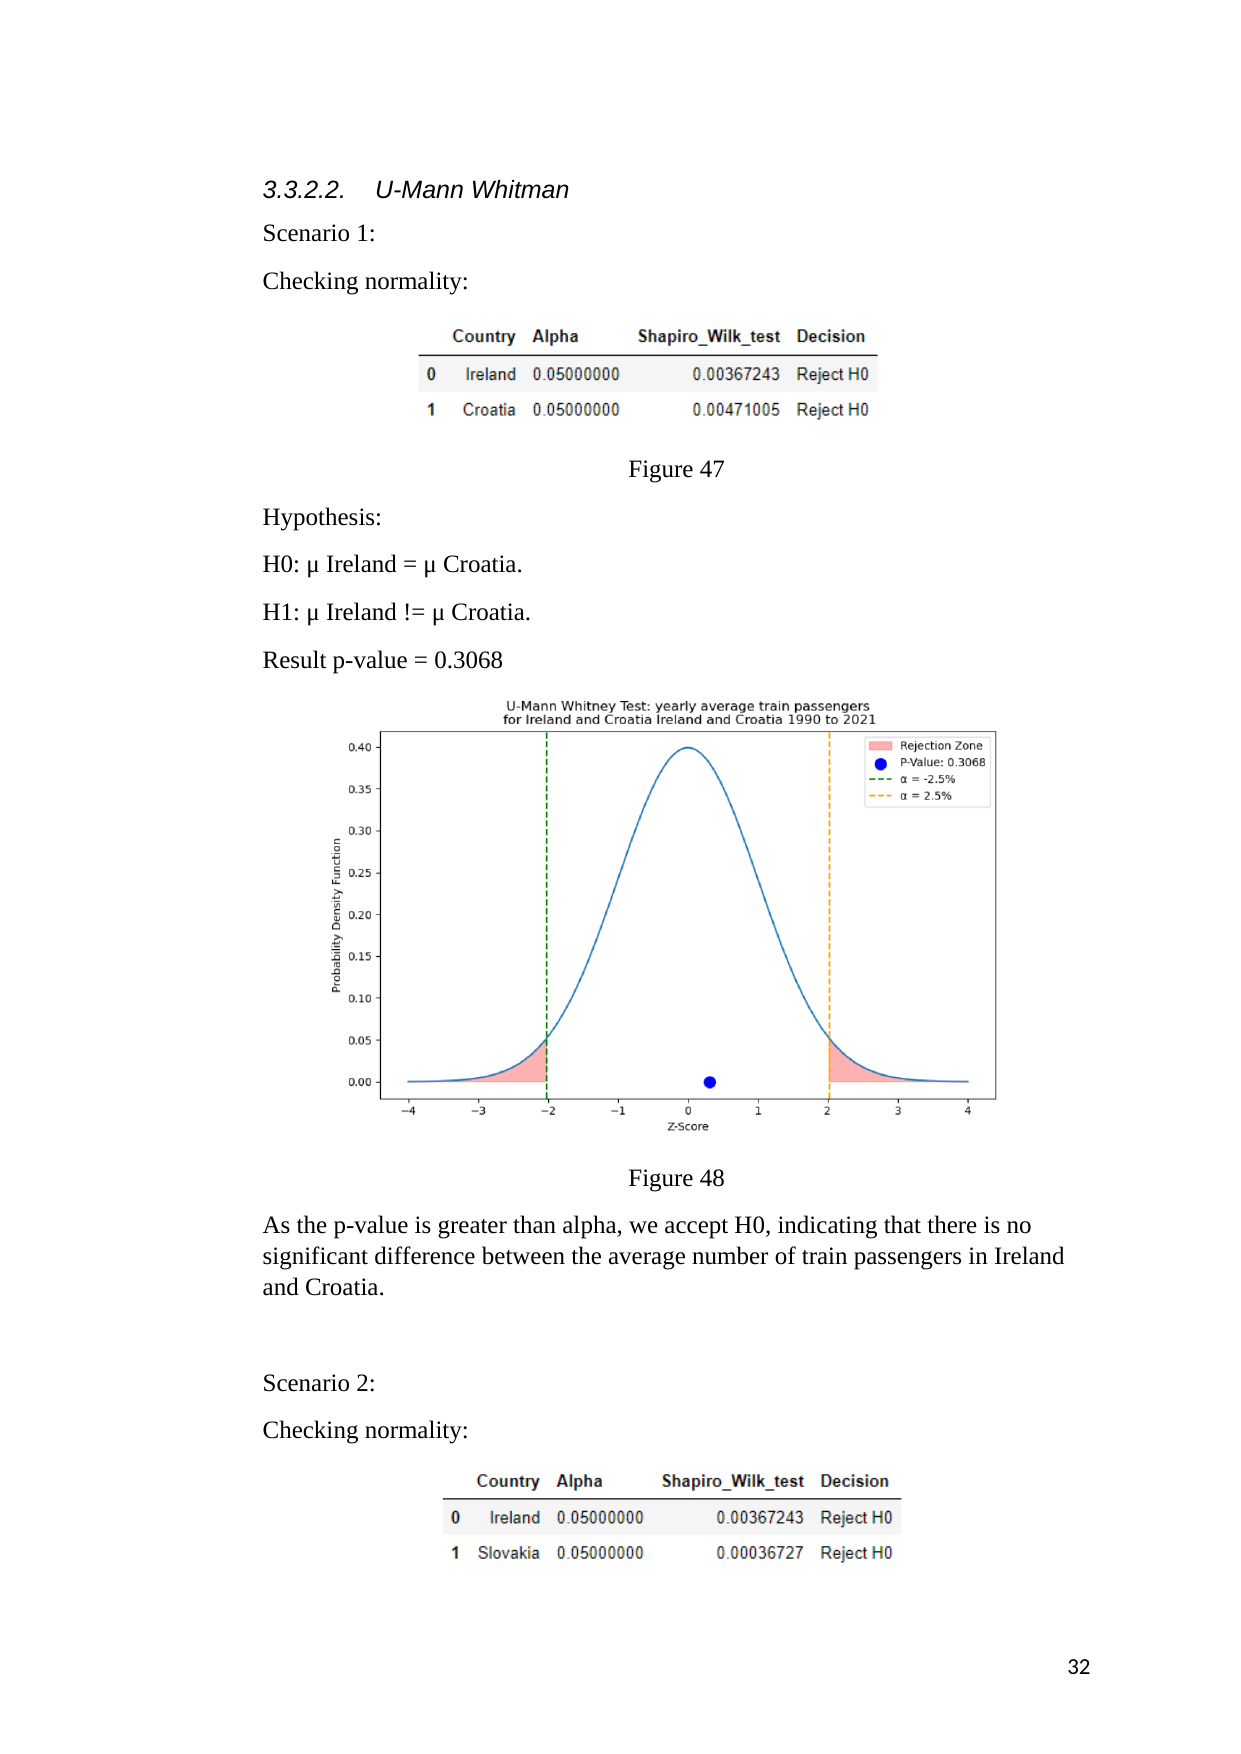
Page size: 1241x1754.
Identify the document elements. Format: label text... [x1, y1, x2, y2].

text Result p-value = 0.3068 [262, 645, 1090, 674]
text Figure 47 [262, 454, 1090, 483]
text Figure 48 [262, 1163, 1090, 1191]
text Hypothesis: [262, 502, 1090, 531]
picture [329, 692, 1024, 1144]
text Scenario 1: [262, 218, 1090, 247]
text Checking normality: [262, 266, 1090, 295]
subtitle U-Mann Whitman [262, 175, 1090, 204]
text Scenario 2: [262, 1368, 1090, 1397]
picture [438, 1463, 914, 1574]
text As the p-value is greater than alpha, we accept H0, indicating that there is no significant difference between the average number of train passengers in Ireland and Croatia. [262, 1210, 1090, 1301]
text H1: μ Ireland != μ Croatia. [262, 597, 1090, 626]
text H0: μ Ireland = μ Croatia. [262, 549, 1090, 578]
text Checking normality: [262, 1416, 1090, 1444]
picture [410, 313, 943, 436]
